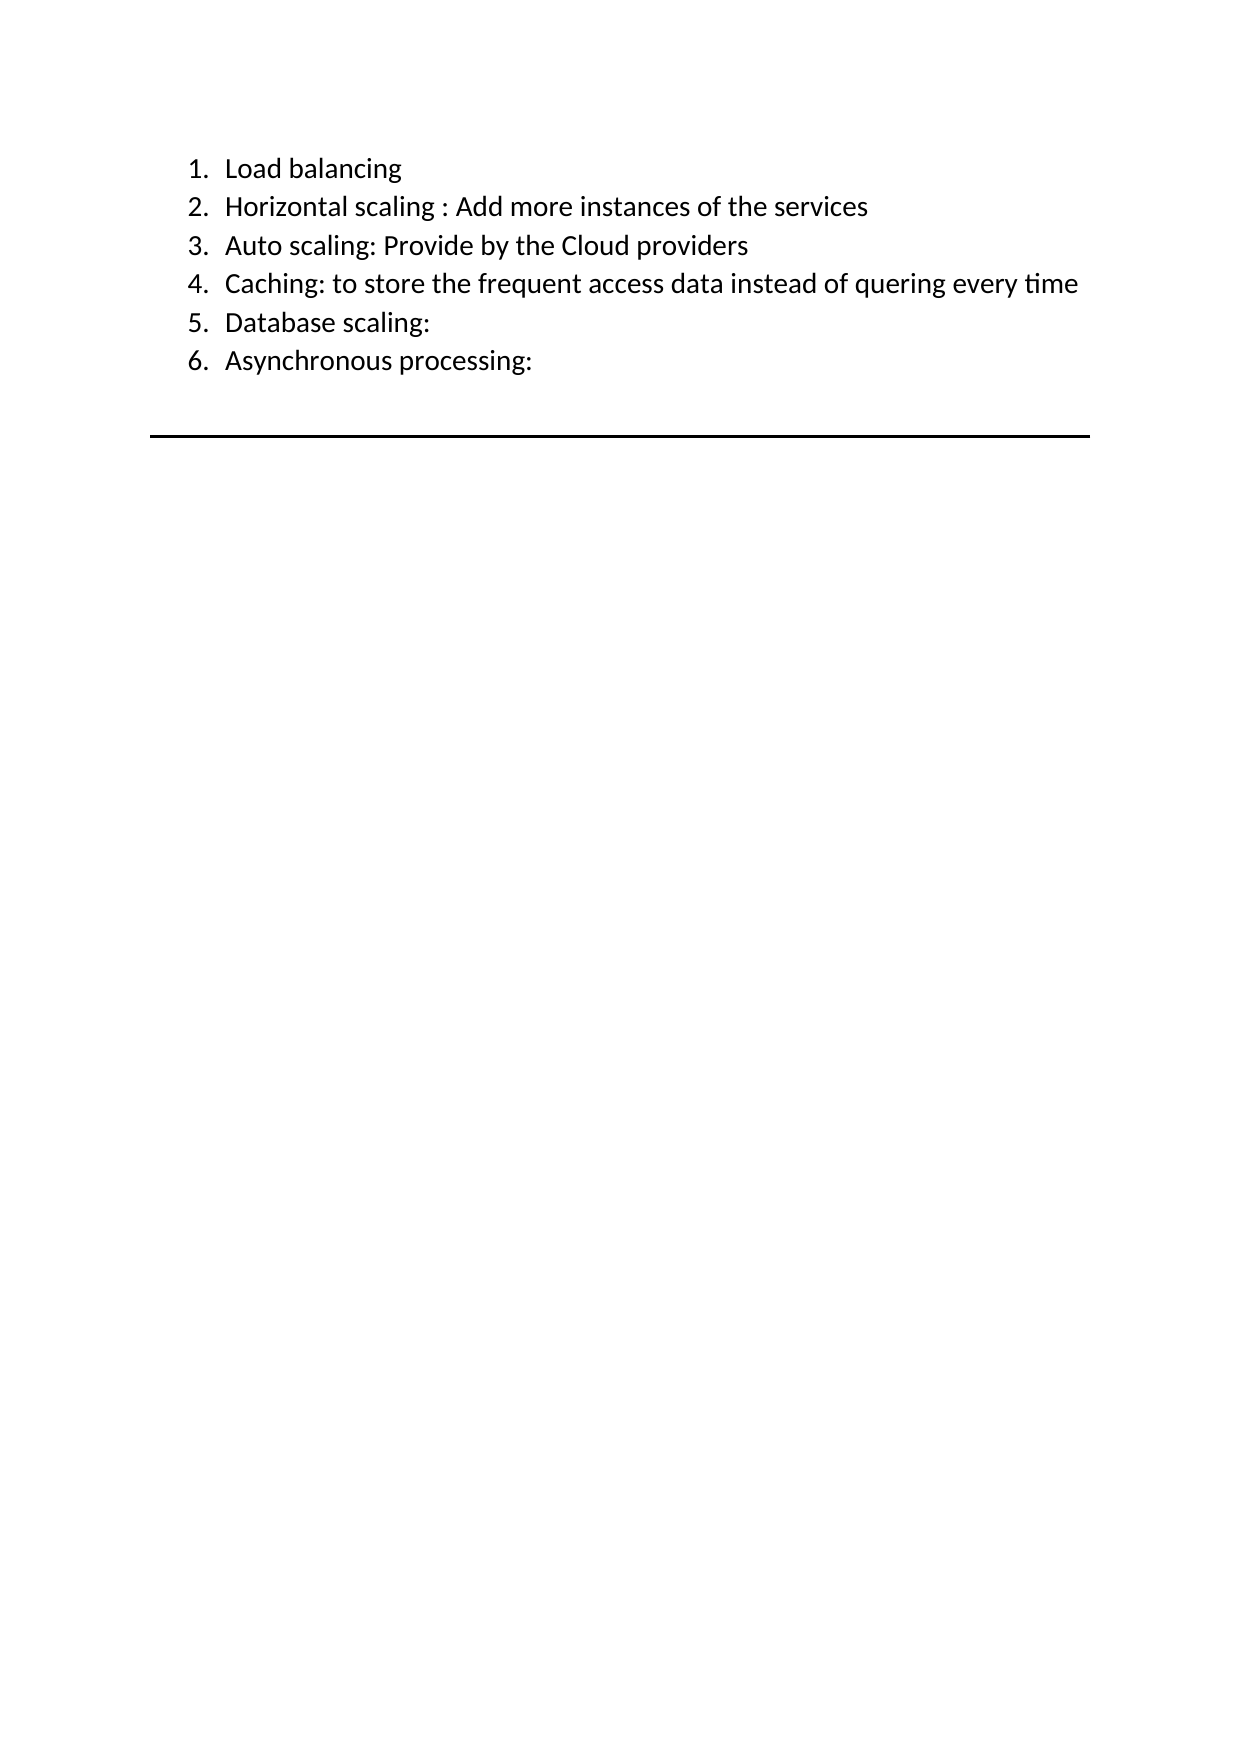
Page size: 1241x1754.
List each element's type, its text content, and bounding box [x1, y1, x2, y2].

list Horizontal scaling : Add more instances of the services [187, 188, 1090, 224]
list Database scaling: [187, 304, 1090, 339]
list Caching: to store the frequent access data instead of quering every time [187, 265, 1090, 301]
list Asynchronous processing: [187, 342, 1090, 378]
list Auto scaling: Provide by the Cloud providers [187, 227, 1090, 262]
list Load balancing [187, 150, 1090, 186]
